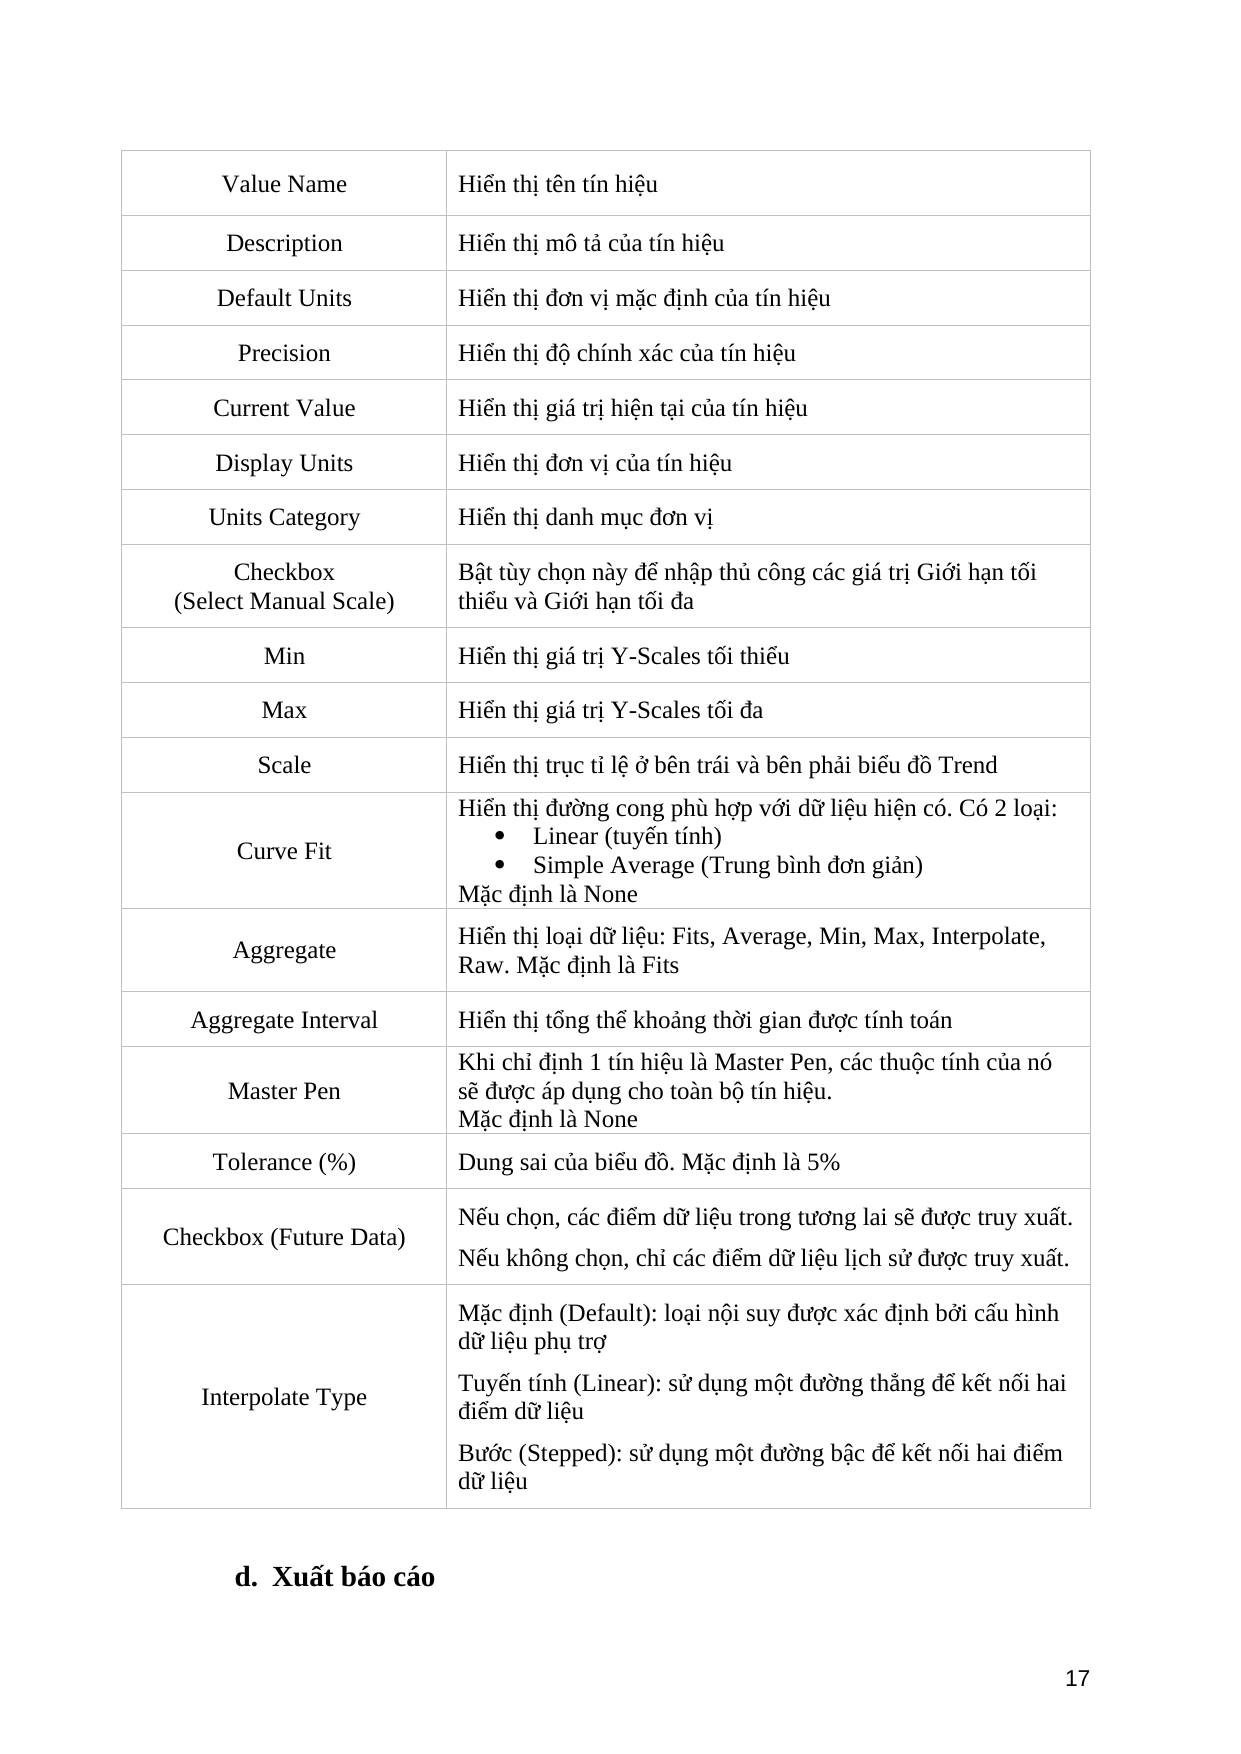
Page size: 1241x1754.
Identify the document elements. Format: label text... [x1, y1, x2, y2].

table_cell Hiển thị độ chính xác của tín hiệu [447, 326, 1090, 379]
table_cell Aggregate Interval [122, 992, 446, 1046]
table_cell Aggregate [122, 909, 446, 991]
table_cell Precision [122, 326, 446, 379]
table_cell Dung sai của biểu đồ. Mặc định là 5% [447, 1134, 1090, 1188]
list Xuất báo cáo [234, 1559, 1090, 1593]
table_cell Master Pen [122, 1047, 446, 1133]
table_cell Nếu chọn, các điểm dữ liệu trong tương lai sẽ được truy xuất. Nếu không chọn, chỉ các điểm dữ liệu lịch sử được truy xuất. [447, 1189, 1090, 1284]
table_cell Default Units [122, 271, 446, 324]
table_cell Hiển thị tổng thể khoảng thời gian được tính toán [447, 992, 1090, 1046]
table_cell Tolerance (%) [122, 1134, 446, 1188]
table_cell Mặc định (Default): loại nội suy được xác định bởi cấu hình dữ liệu phụ trợ Tuyến tính (Linear): sử dụng một đường thẳng để kết nối hai điểm dữ liệu Bước (Stepped): sử dụng một đường bậc để kết nối hai điểm dữ liệu [447, 1285, 1090, 1508]
table_cell Hiển thị mô tả của tín hiệu [447, 216, 1090, 270]
table_cell Display Units [122, 435, 446, 489]
table_cell Hiển thị giá trị Y-Scales tối đa [447, 683, 1090, 737]
table_cell Min [122, 628, 446, 682]
table_cell Checkbox (Select Manual Scale) [122, 545, 446, 627]
table_cell Interpolate Type [122, 1285, 446, 1508]
table_cell Hiển thị giá trị Y-Scales tối thiểu [447, 628, 1090, 682]
table_cell Bật tùy chọn này để nhập thủ công các giá trị Giới hạn tối thiểu và Giới hạn tối đa [447, 545, 1090, 627]
table_cell Hiển thị đường cong phù hợp với dữ liệu hiện có. Có 2 loại: Linear (tuyến tính) Simple Average (Trung bình đơn giản) Mặc định là None [447, 793, 1090, 908]
table_cell Hiển thị đơn vị của tín hiệu [447, 435, 1090, 489]
table_cell Curve Fit [122, 793, 446, 908]
table_cell Scale [122, 738, 446, 792]
table_cell Description [122, 216, 446, 270]
table_cell Value Name [122, 151, 446, 215]
table_cell Hiển thị tên tín hiệu [447, 151, 1090, 215]
table_cell Khi chỉ định 1 tín hiệu là Master Pen, các thuộc tính của nó sẽ được áp dụng cho toàn bộ tín hiệu. Mặc định là None [447, 1047, 1090, 1133]
table_cell Current Value [122, 380, 446, 434]
table_cell Hiển thị loại dữ liệu: Fits, Average, Min, Max, Interpolate, Raw. Mặc định là Fits [447, 909, 1090, 991]
table_cell Hiển thị trục tỉ lệ ở bên trái và bên phải biểu đồ Trend [447, 738, 1090, 792]
table_cell Units Category [122, 490, 446, 544]
table_cell Hiển thị đơn vị mặc định của tín hiệu [447, 271, 1090, 324]
table_cell Hiển thị danh mục đơn vị [447, 490, 1090, 544]
table_cell Hiển thị giá trị hiện tại của tín hiệu [447, 380, 1090, 434]
table_cell Checkbox (Future Data) [122, 1189, 446, 1284]
table_cell Max [122, 683, 446, 737]
